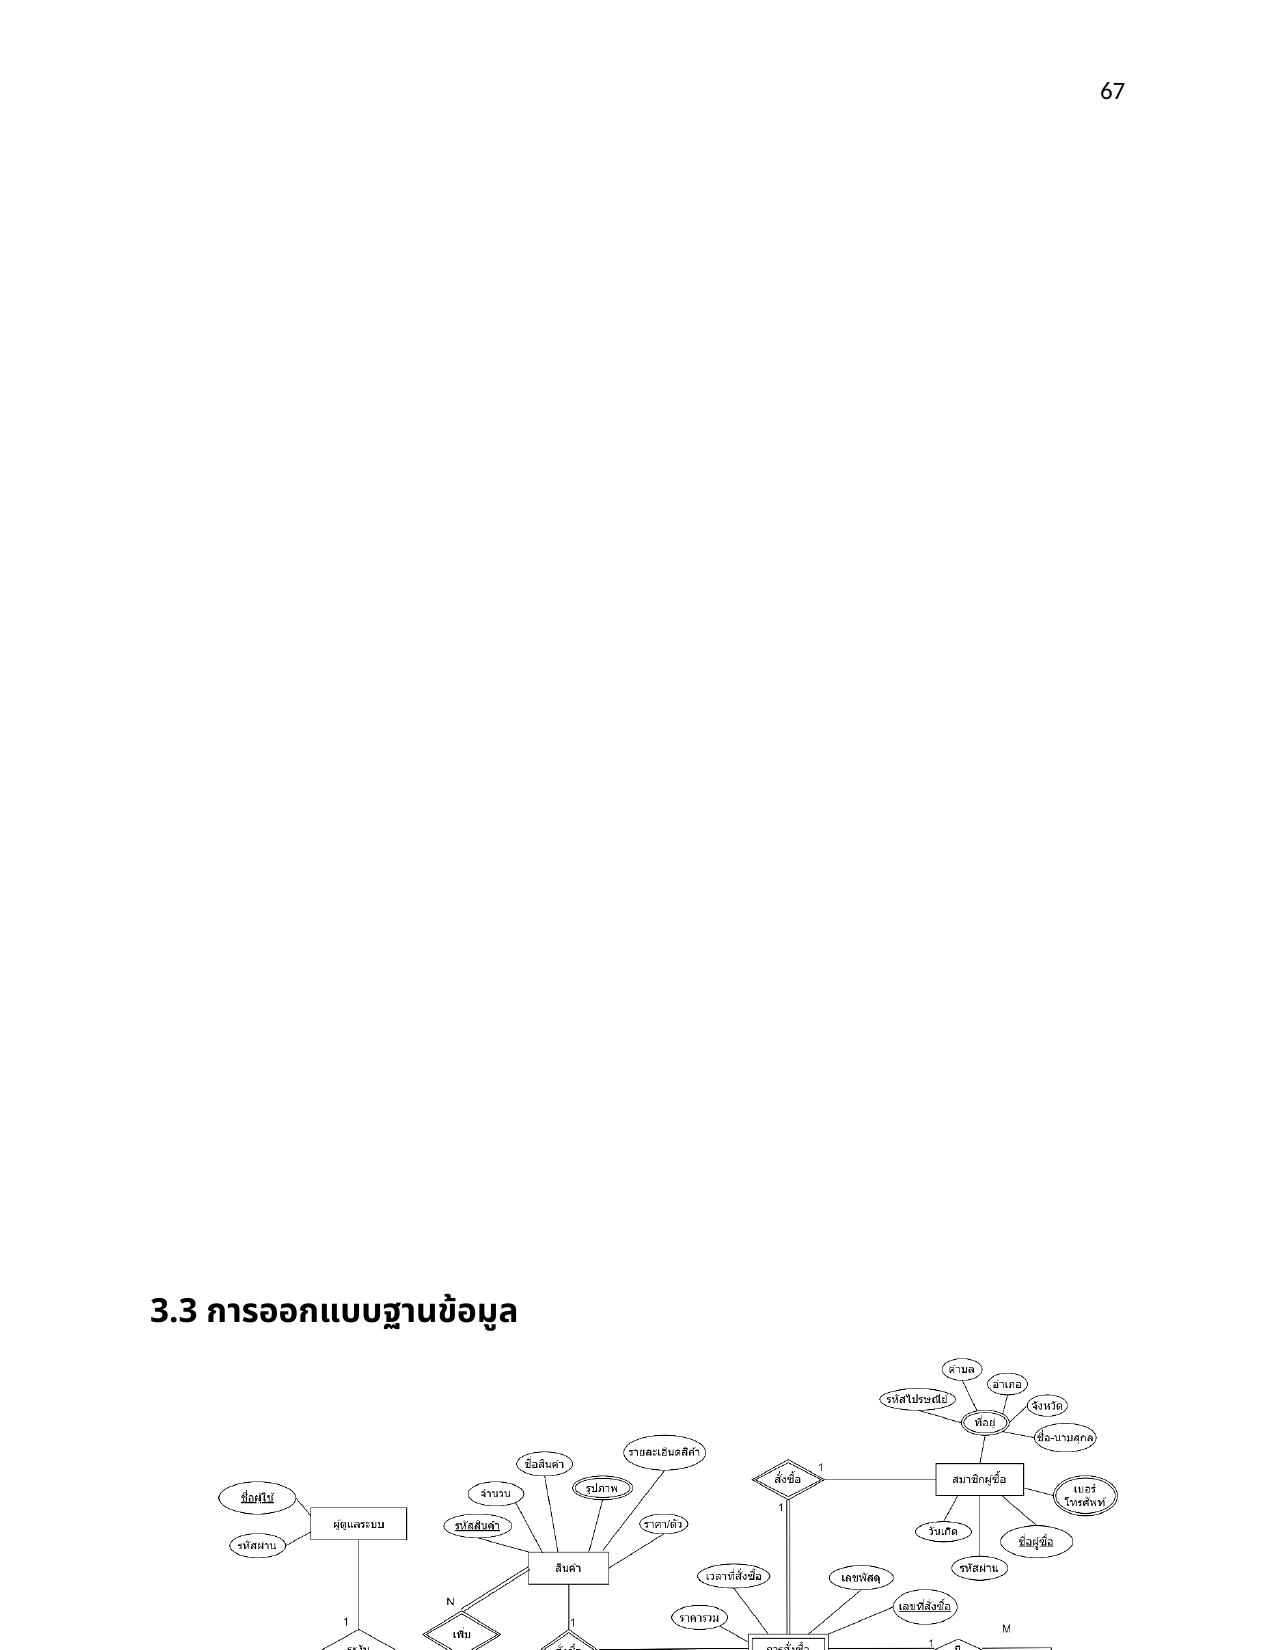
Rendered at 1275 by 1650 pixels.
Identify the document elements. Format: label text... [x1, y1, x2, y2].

picture [164, 1351, 1125, 1650]
text 3.3 การออกแบบฐานข้อมูล [150, 1287, 1125, 1337]
